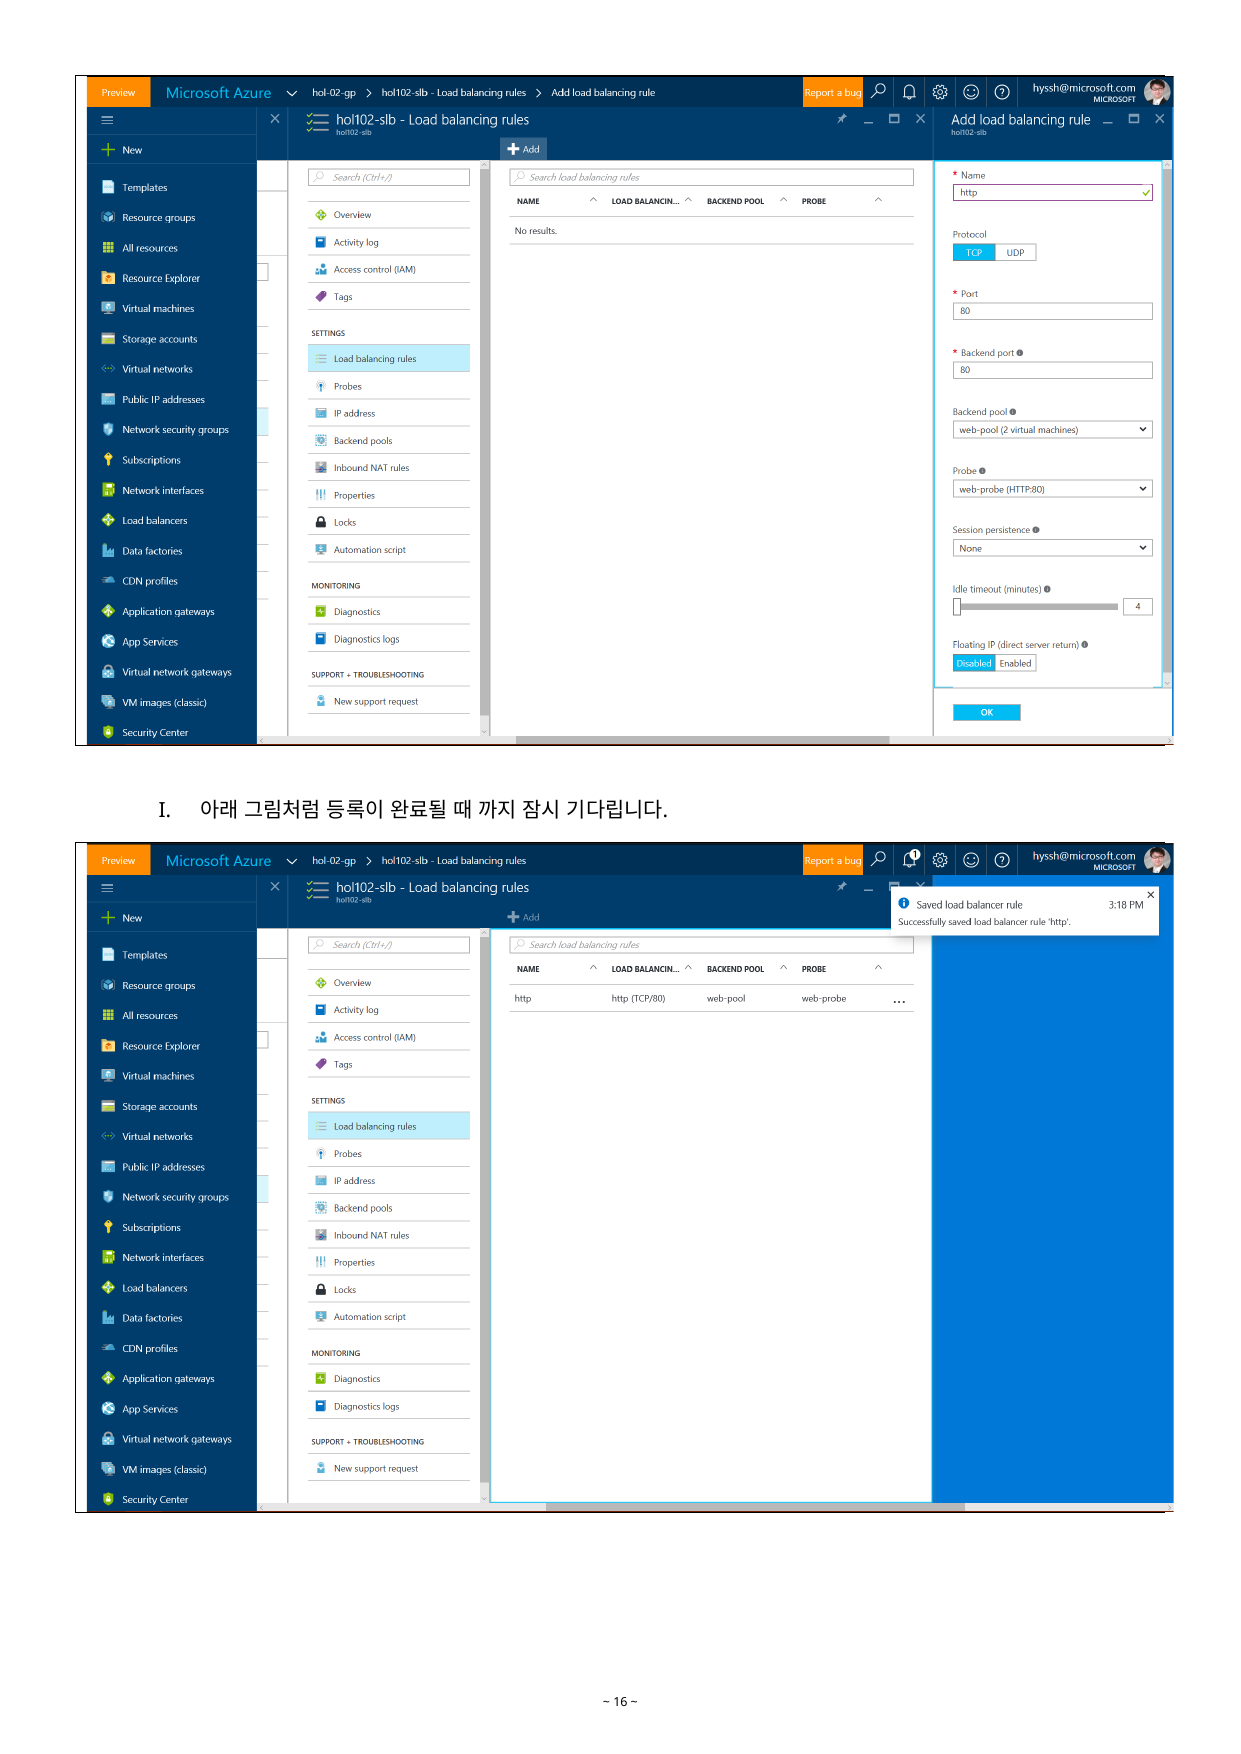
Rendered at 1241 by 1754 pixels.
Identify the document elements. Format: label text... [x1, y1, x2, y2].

table_header [76, 843, 86, 1512]
picture [86, 843, 1174, 1512]
table_header [76, 76, 86, 744]
list 아래 그림처럼 등록이 완료될 때 까지 잠시 기다립니다. [158, 793, 1165, 823]
picture [86, 76, 1174, 745]
